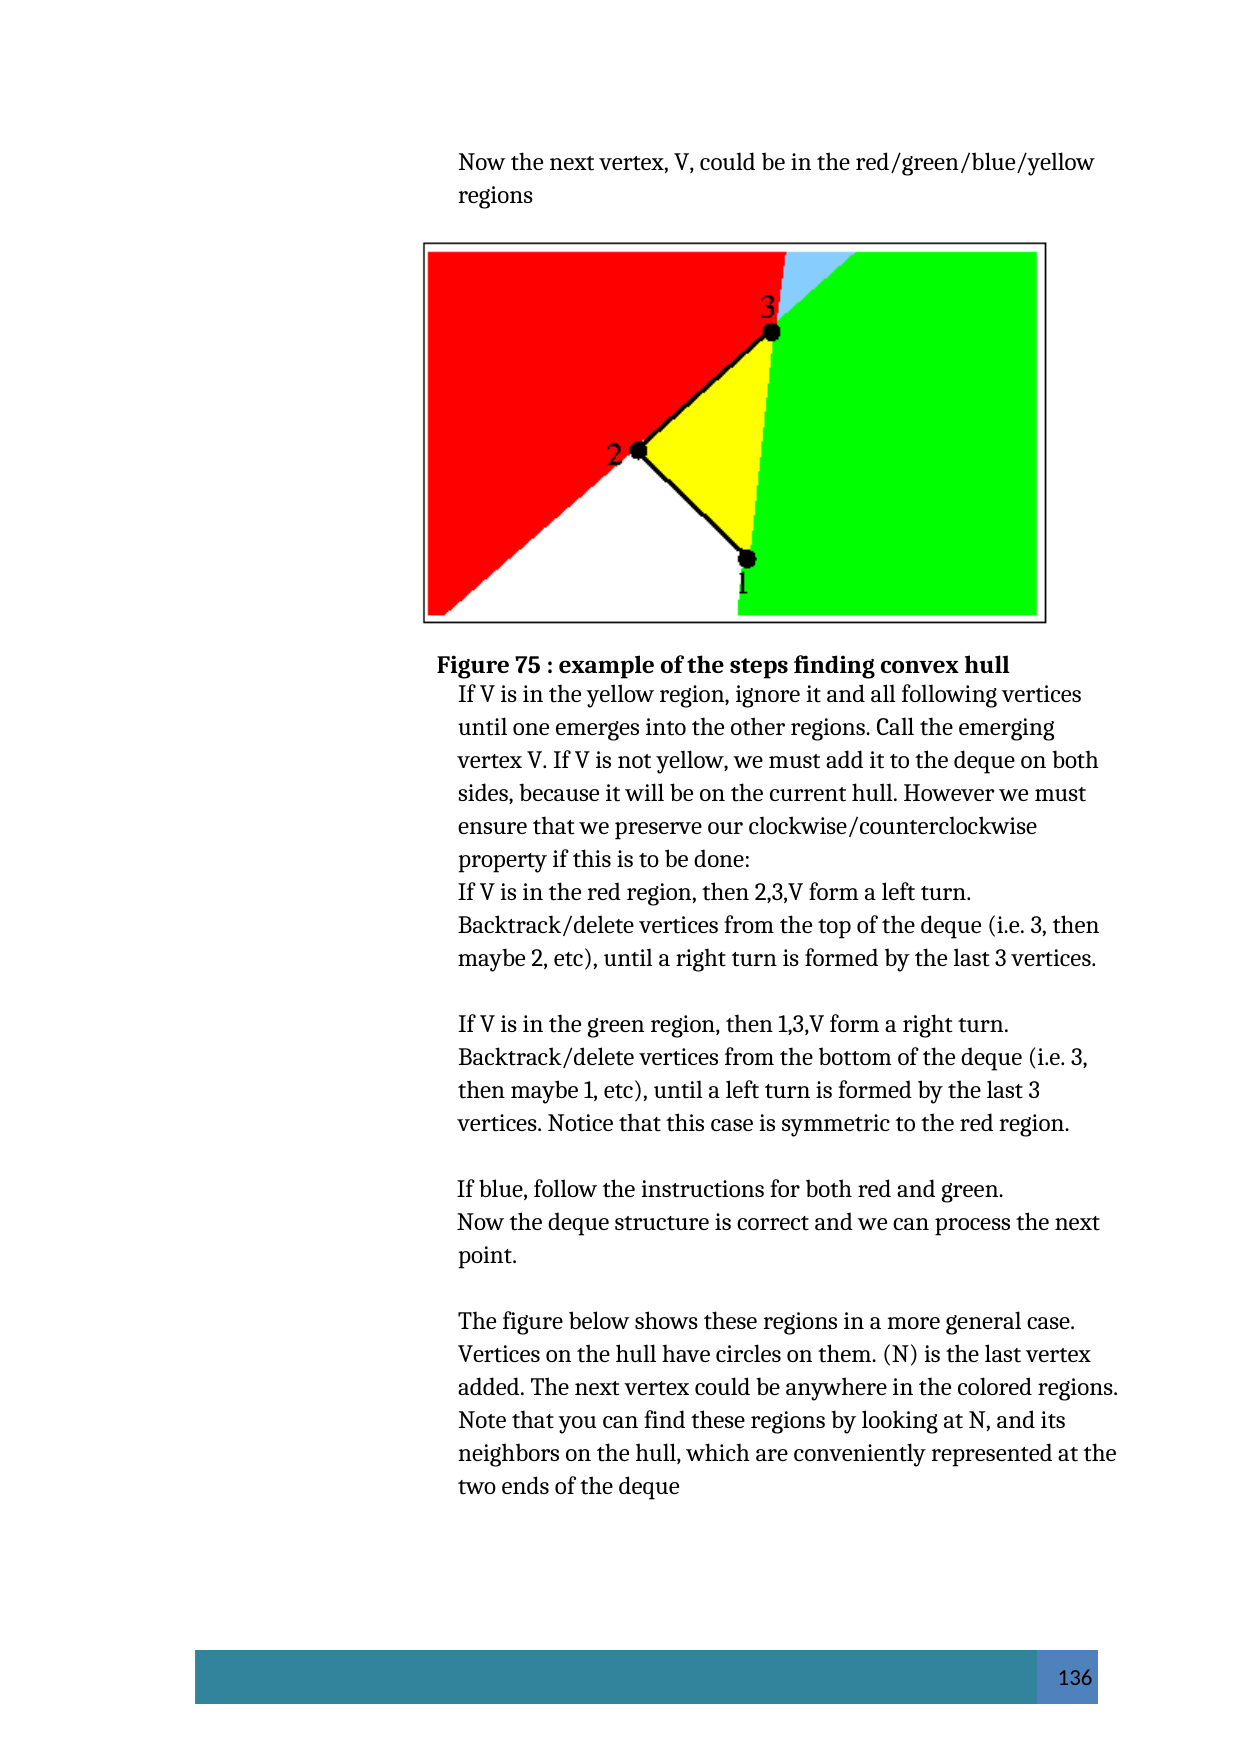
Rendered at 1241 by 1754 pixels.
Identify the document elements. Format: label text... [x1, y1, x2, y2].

text The figure below shows these regions in a more general case. Vertices on the hull have circles on them. (N) is the last vertex added. The next vertex could be anywhere in the colored regions. Note that you can find these regions by looking at N, and its neighbors on the hull, which are conveniently represented at the two ends of the deque [458, 1307, 1122, 1501]
list Figure 75 : example of the steps finding convex hull [325, 651, 1122, 679]
text If V is in the yellow region, ignore it and all following vertices until one emerges into the other regions. Call the emerging vertex V. If V is not yellow, we must add it to the deque on both sides, because it will be on the current hull. However we must ensure that we preserve our clockwise/counterclockwise property if this is to be done: [458, 679, 1122, 873]
text If V is in the green region, then 1,3,V form a right turn. Backtrack/delete vertices from the bottom of the deque (i.e. 3, then maybe 1, etc), until a left turn is formed by the last 3 vertices. Notice that this case is symmetric to the red region. [458, 1010, 1122, 1137]
text If blue, follow the instructions for both red and green. [457, 1175, 1122, 1203]
picture [400, 213, 1092, 647]
text Now the next vertex, V, could be in the red/green/blue/yellow regions [458, 148, 1122, 209]
text If V is in the red region, then 2,3,V form a left turn. Backtrack/delete vertices from the top of the deque (i.e. 3, then maybe 2, etc), until a right turn is formed by the last 3 vertices. [458, 878, 1122, 972]
text Now the deque structure is correct and we can process the next point. [457, 1208, 1122, 1269]
